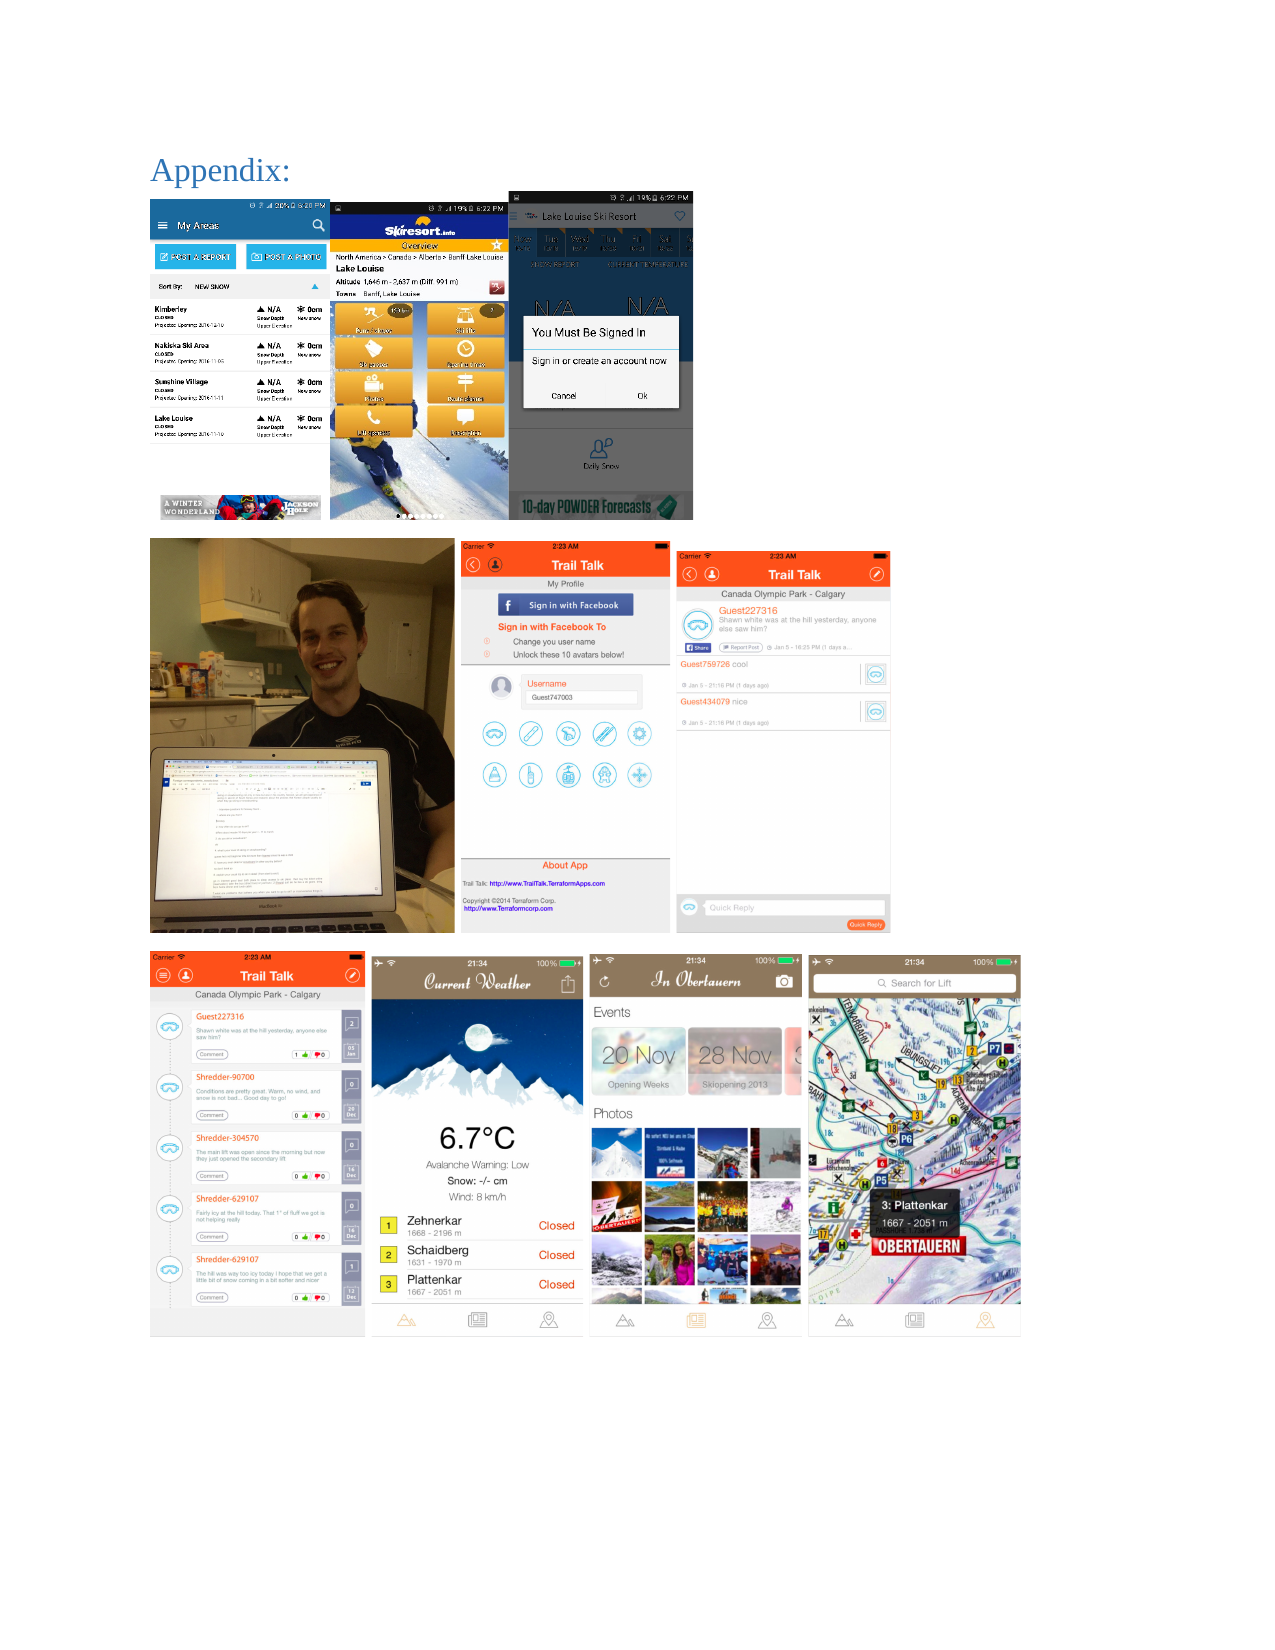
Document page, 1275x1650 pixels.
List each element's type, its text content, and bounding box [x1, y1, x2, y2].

picture [371, 956, 584, 1337]
picture [461, 541, 671, 933]
picture [150, 538, 455, 933]
picture [808, 955, 1021, 1337]
picture [676, 551, 891, 933]
subtitle Appendix: [150, 150, 1125, 188]
picture [589, 954, 802, 1337]
picture [150, 951, 366, 1337]
picture [150, 191, 694, 520]
